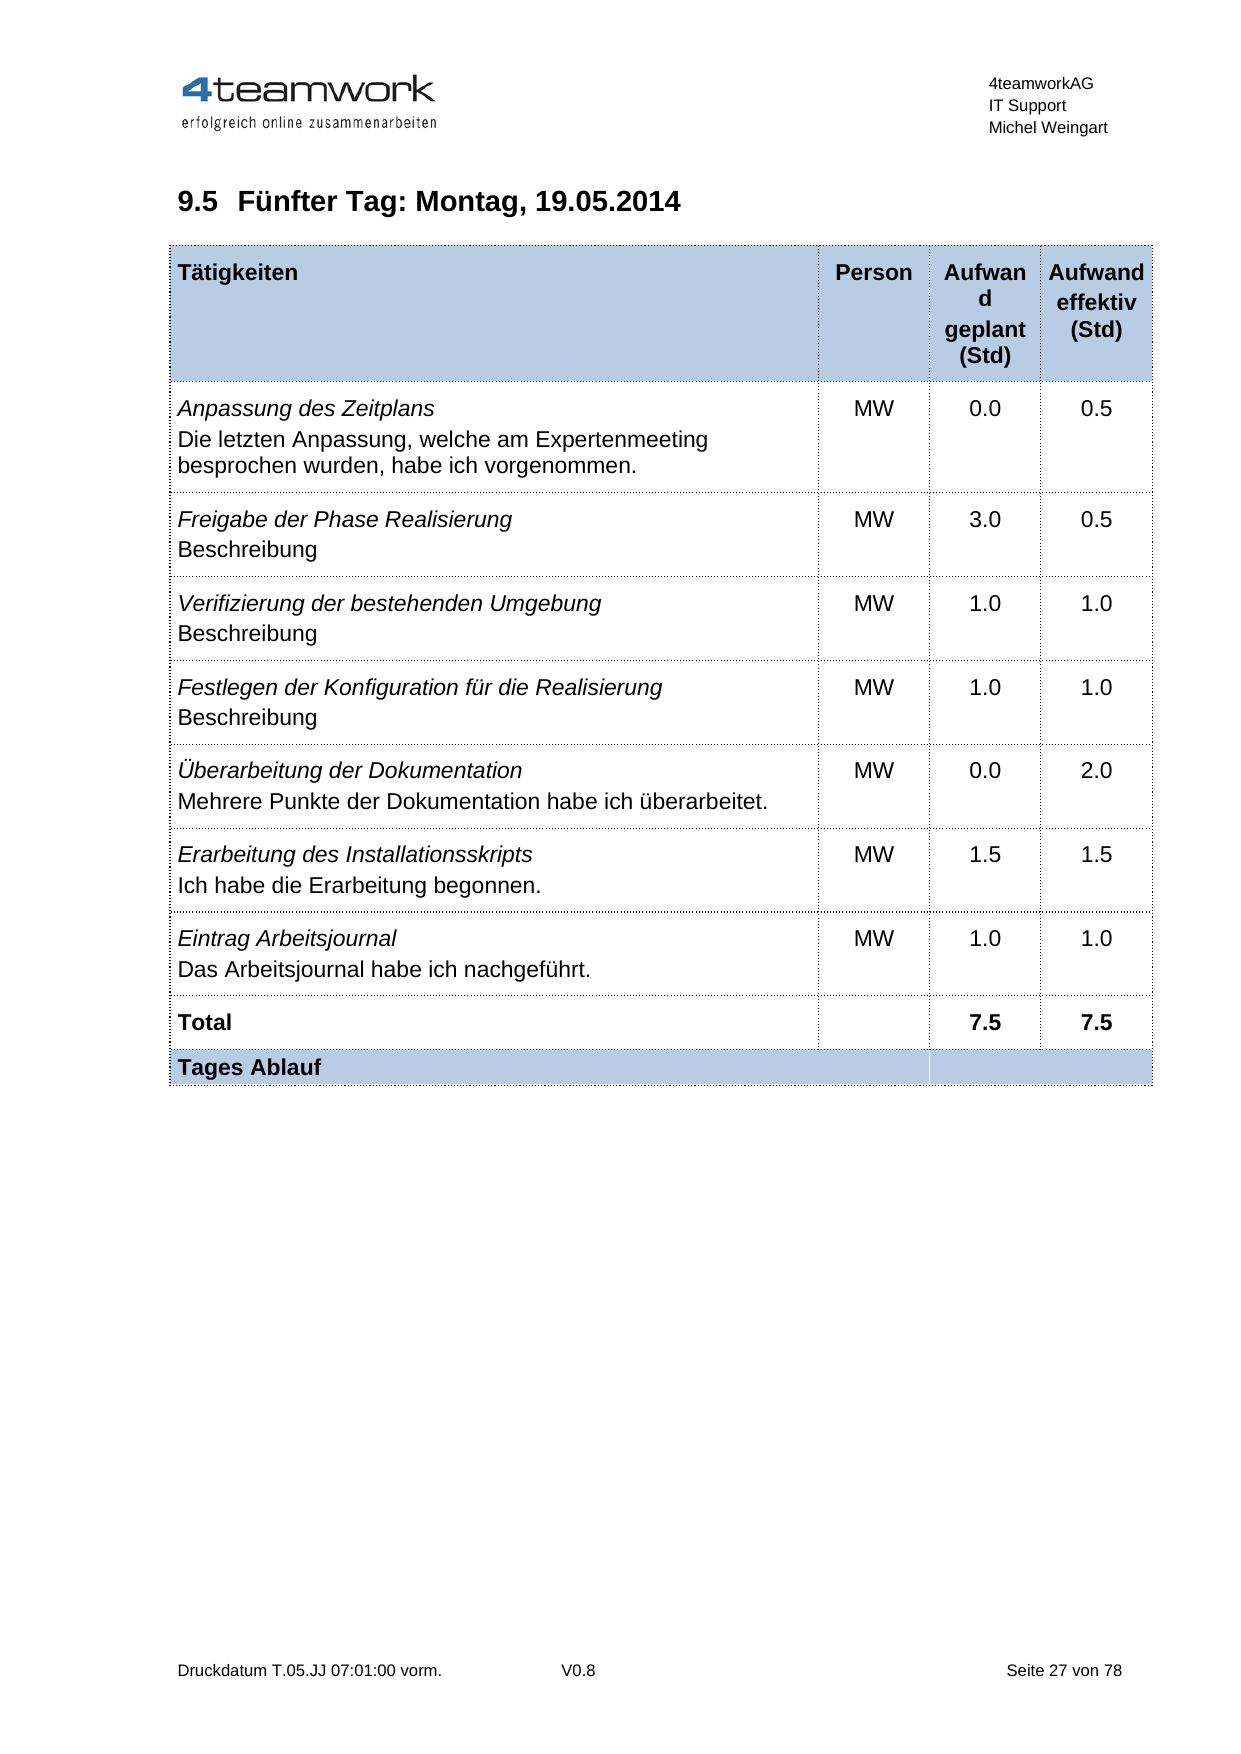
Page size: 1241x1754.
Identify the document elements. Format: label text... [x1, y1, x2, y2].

table_cell Verifizierung der bestehenden Umgebung Beschreibung [170, 576, 818, 659]
table_cell MW [818, 660, 929, 743]
table_cell MW [818, 911, 929, 995]
picture [177, 69, 440, 134]
table_cell 1.5 [930, 828, 1041, 911]
table_cell Anpassung des Zeitplans Die letzten Anpassung, welche am Expertenmeeting besprochen wurden, habe ich vorgenommen. [170, 381, 818, 492]
table_cell Überarbeitung der Dokumentation Mehrere Punkte der Dokumentation habe ich überarbeitet. [170, 744, 818, 827]
table_cell 1.0 [930, 911, 1041, 995]
table_cell 0.0 [930, 381, 1041, 492]
table_cell Eintrag Arbeitsjournal Das Arbeitsjournal habe ich nachgeführt. [170, 911, 818, 995]
table_cell MW [818, 492, 929, 576]
table_cell 0.0 [930, 744, 1041, 827]
table_header Aufwand geplant (Std) [930, 245, 1041, 381]
table_cell 1.0 [1041, 660, 1152, 743]
table_cell Freigabe der Phase Realisierung Beschreibung [170, 492, 818, 576]
table_header Tätigkeiten [170, 245, 818, 381]
table_cell MW [818, 576, 929, 659]
table_cell 2.0 [1041, 744, 1152, 827]
table_cell 1.0 [1041, 576, 1152, 659]
table_cell 0.5 [1041, 492, 1152, 576]
table_cell [930, 1049, 1041, 1084]
table_cell Erarbeitung des Installationsskripts Ich habe die Erarbeitung begonnen. [170, 828, 818, 911]
table_cell 0.5 [1041, 381, 1152, 492]
table_header Person [818, 245, 929, 381]
subtitle Fünfter Tag: Montag, 19.05.2014 [177, 184, 1122, 217]
table_cell 3.0 [930, 492, 1041, 576]
table_cell Festlegen der Konfiguration für die Realisierung Beschreibung [170, 660, 818, 743]
table_cell [1041, 1049, 1152, 1084]
table_cell 1.0 [1041, 911, 1152, 995]
table_cell 7.5 [930, 995, 1041, 1049]
table_cell MW [818, 828, 929, 911]
table_cell Tages Ablauf [170, 1049, 818, 1084]
table_cell 1.0 [930, 660, 1041, 743]
table_cell [818, 1049, 929, 1084]
table_cell 1.0 [930, 576, 1041, 659]
table_cell MW [818, 381, 929, 492]
table_cell MW [818, 744, 929, 827]
table_header Aufwand effektiv (Std) [1041, 245, 1152, 381]
table_cell Total [170, 995, 818, 1049]
table_cell 1.5 [1041, 828, 1152, 911]
table_cell [818, 995, 929, 1049]
table_cell 7.5 [1041, 995, 1152, 1049]
